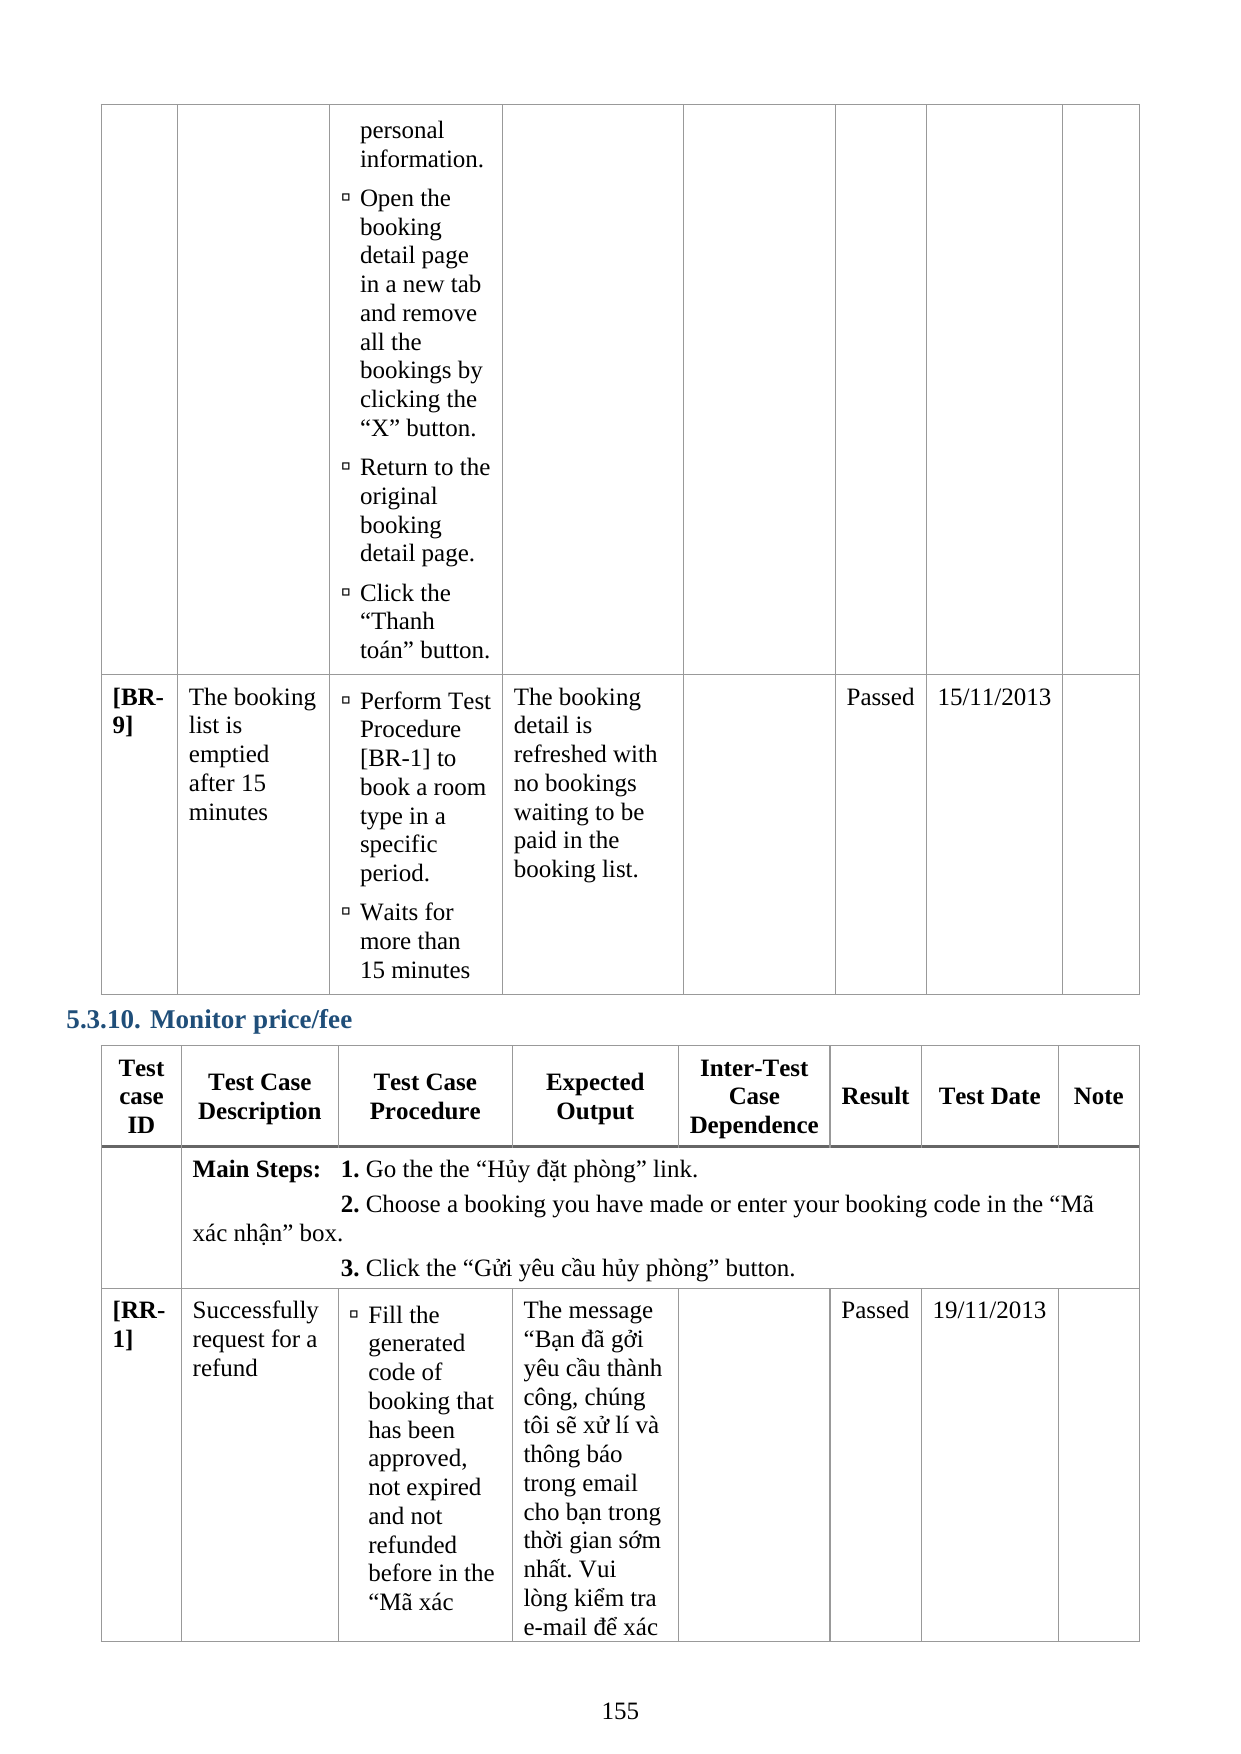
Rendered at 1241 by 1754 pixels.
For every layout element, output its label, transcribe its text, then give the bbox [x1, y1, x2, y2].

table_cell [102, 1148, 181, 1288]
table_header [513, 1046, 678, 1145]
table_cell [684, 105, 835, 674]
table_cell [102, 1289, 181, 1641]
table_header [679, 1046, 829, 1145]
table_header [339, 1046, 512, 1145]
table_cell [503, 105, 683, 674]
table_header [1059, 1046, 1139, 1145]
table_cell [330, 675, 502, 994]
subtitle Monitor price/fee [141, 1003, 1128, 1035]
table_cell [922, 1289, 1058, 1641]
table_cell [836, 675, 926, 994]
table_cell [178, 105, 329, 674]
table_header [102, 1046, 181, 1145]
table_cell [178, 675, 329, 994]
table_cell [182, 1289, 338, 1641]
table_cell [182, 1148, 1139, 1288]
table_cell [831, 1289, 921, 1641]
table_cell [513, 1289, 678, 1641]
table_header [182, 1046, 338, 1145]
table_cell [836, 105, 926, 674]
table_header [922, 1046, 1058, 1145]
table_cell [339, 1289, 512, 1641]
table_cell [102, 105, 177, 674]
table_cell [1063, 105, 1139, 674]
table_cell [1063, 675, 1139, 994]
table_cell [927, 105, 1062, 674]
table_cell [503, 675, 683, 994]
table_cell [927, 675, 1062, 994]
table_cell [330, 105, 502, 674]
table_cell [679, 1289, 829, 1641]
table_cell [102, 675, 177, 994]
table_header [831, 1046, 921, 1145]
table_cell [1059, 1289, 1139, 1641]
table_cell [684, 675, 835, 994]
